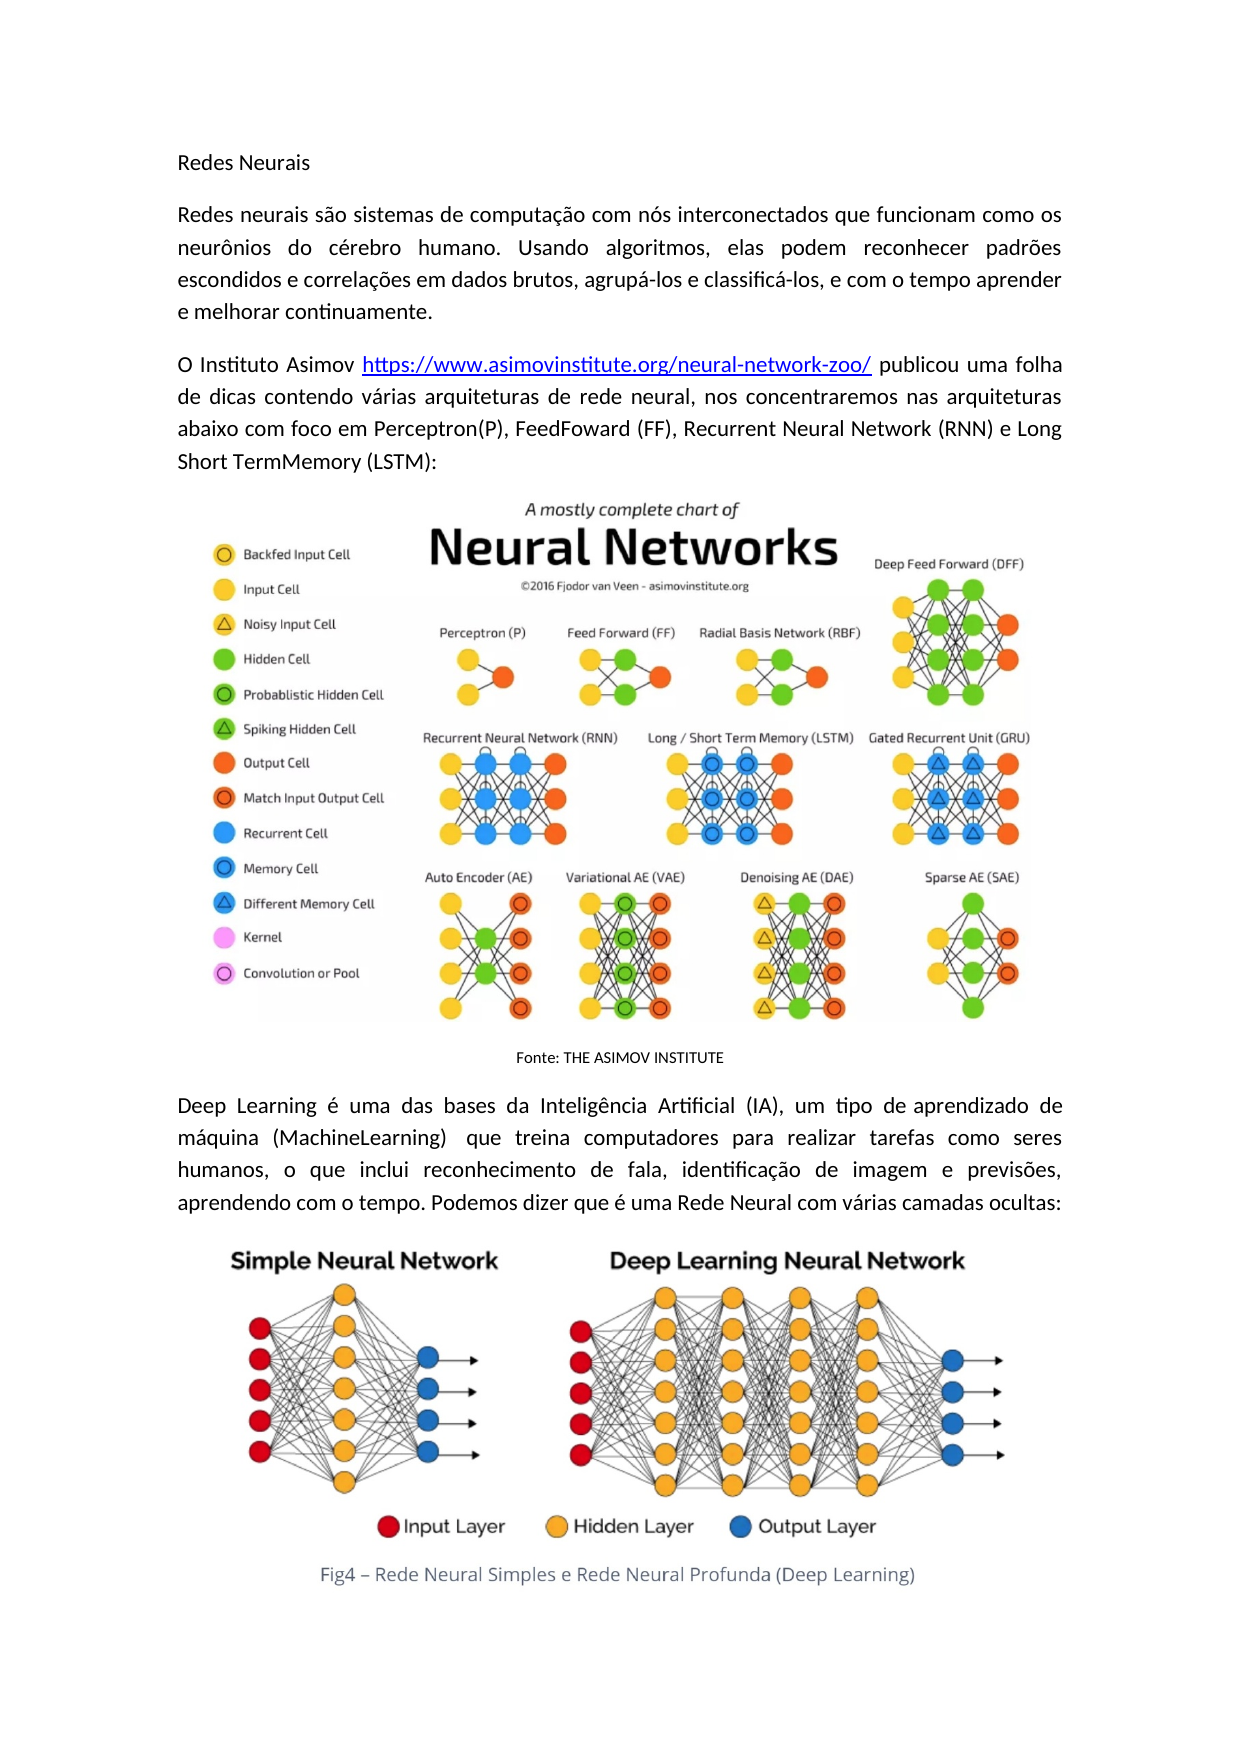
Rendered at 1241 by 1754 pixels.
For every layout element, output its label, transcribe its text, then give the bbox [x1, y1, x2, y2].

text Deep Learning é uma das bases da Inteligência Artificial (IA), um tipo de aprendizado de máquina (MachineLearning) que treina computadores para realizar tarefas como seres humanos, o que inclui reconhecimento de fala, identificação de imagem e previsões, aprendendo com o tempo. Podemos dizer que é uma Rede Neural com várias camadas ocultas: [177, 1091, 1063, 1216]
text Redes neurais são sistemas de computação com nós interconectados que funcionam como os neurônios do cérebro humano. Usando algoritmos, elas podem reconhecer padrões escondidos e correlações em dados brutos, agrupá-los e classificá-los, e com o tempo aprender e melhorar continuamente. [177, 201, 1063, 325]
text Redes Neurais [177, 148, 1063, 176]
picture [191, 499, 1049, 1022]
text O Instituto Asimov https://www.asimovinstitute.org/neural-network-zoo/ publicou uma folha de dicas contendo várias arquiteturas de rede neural, nos concentraremos nas arquiteturas abaixo com foco em Perceptron(P), FeedFoward (FF), Recurrent Neural Network (RNN) e Long Short TermMemory (LSTM): [177, 350, 1063, 475]
picture [219, 1240, 1021, 1604]
text Fonte: THE ASIMOV INSTITUTE [177, 1047, 1063, 1067]
